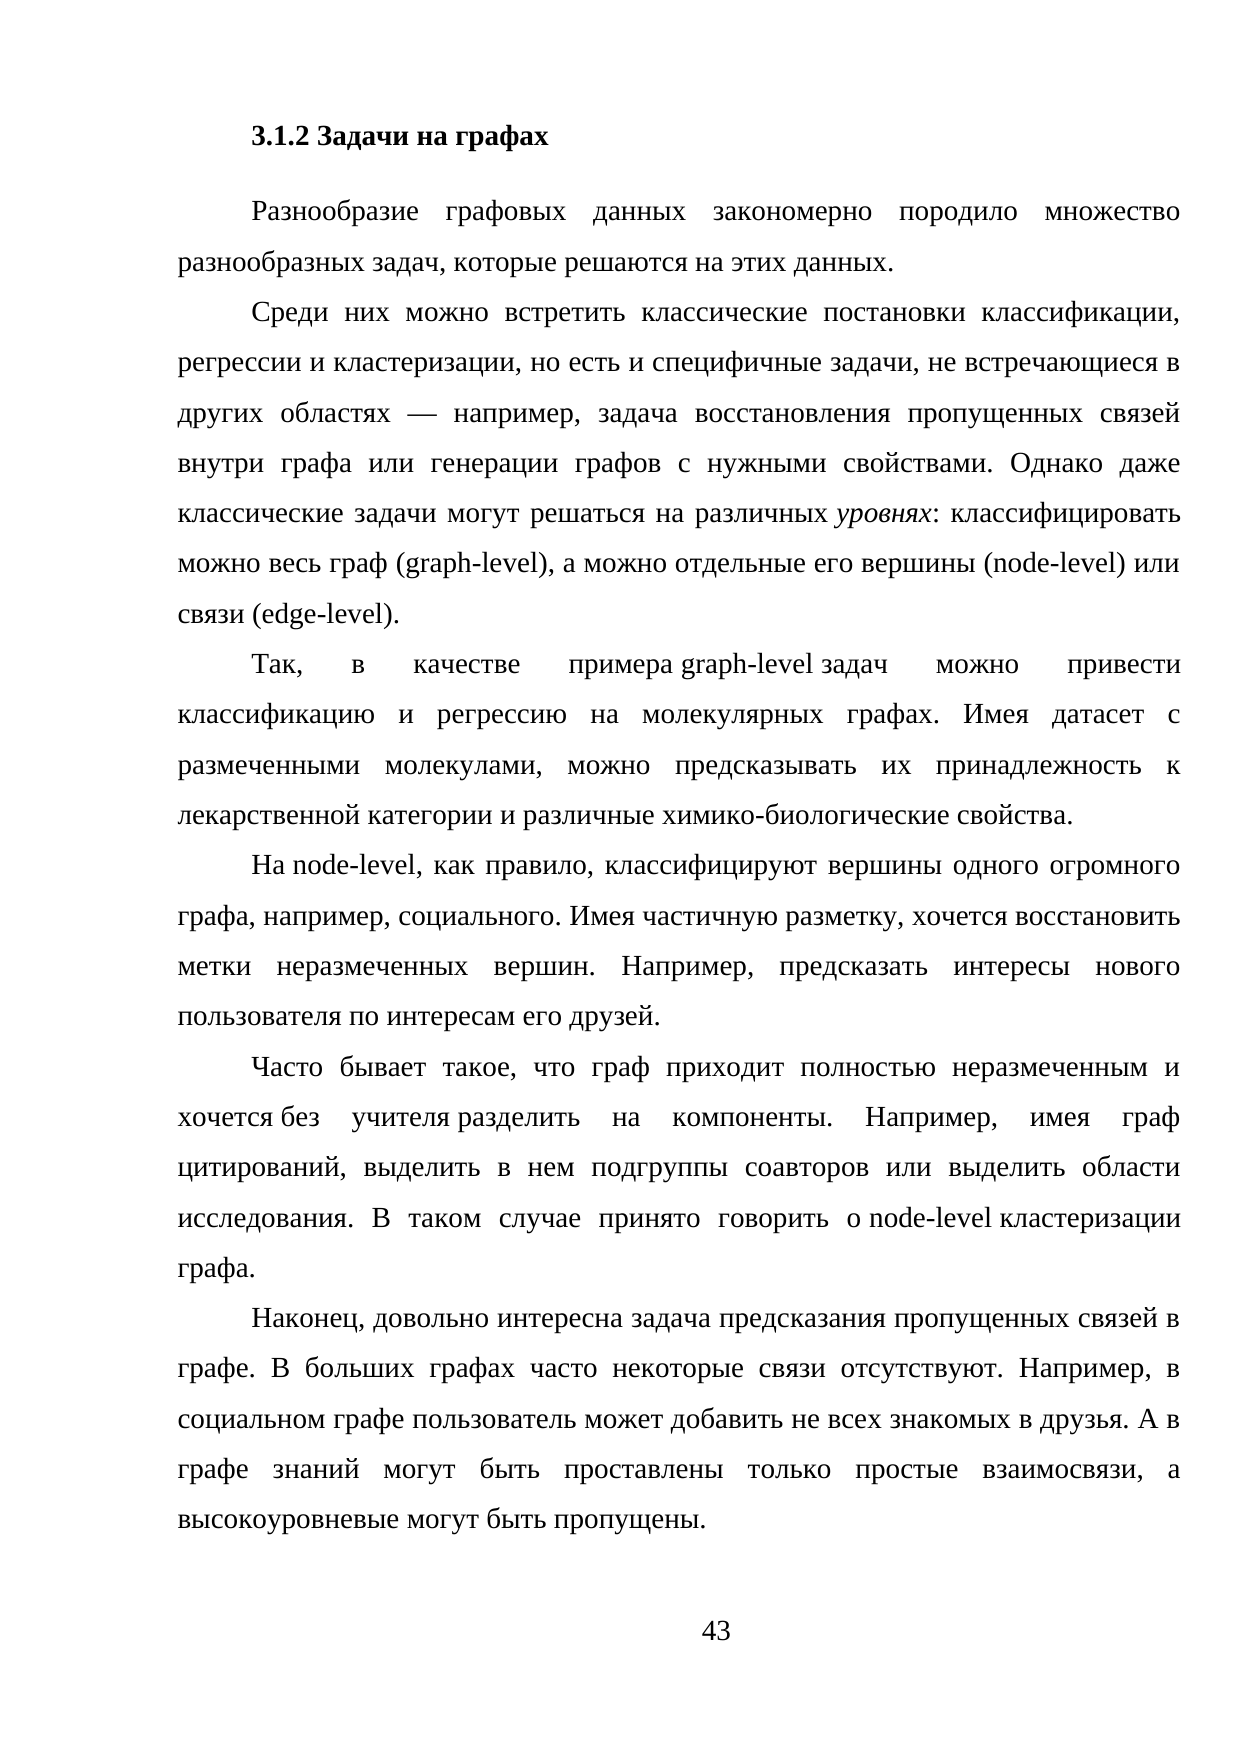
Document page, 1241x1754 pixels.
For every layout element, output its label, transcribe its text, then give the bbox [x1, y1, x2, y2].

subtitle 3.1.2 Задачи на графах [177, 118, 1181, 152]
text Так, в качестве примера graph-level задач можно привести классификацию и регрессию на молекулярных графах. Имея датасет с размеченными молекулами, можно предсказывать их принадлежность к лекарственной категории и различные химико-биологические свойства. [177, 646, 1181, 831]
text Часто бывает такое, что граф приходит полностью неразмеченным и хочется без учителя разделить на компоненты. Например, имея граф цитирований, выделить в нем подгруппы соавторов или выделить области исследования. В таком случае принято говорить о node-level кластеризации графа. [177, 1049, 1181, 1283]
text Среди них можно встретить классические постановки классификации, регрессии и кластеризации, но есть и специфичные задачи, не встречающиеся в других областях — например, задача восстановления пропущенных связей внутри графа или генерации графов с нужными свойствами. Однако даже классические задачи могут решаться на различных уровнях: классифицировать можно весь граф (graph-level), а можно отдельные его вершины (node-level) или связи (edge-level). [177, 294, 1181, 629]
text Разнообразие графовых данных закономерно породило множество разнообразных задач, которые решаются на этих данных. [177, 193, 1181, 277]
text Наконец, довольно интересна задача предсказания пропущенных связей в графе. В больших графах часто некоторые связи отсутствуют. Например, в социальном графе пользователь может добавить не всех знакомых в друзья. А в графе знаний могут быть проставлены только простые взаимосвязи, а высокоуровневые могут быть пропущены. [177, 1300, 1181, 1535]
text На node-level, как правило, классифицируют вершины одного огромного графа, например, социального. Имея частичную разметку, хочется восстановить метки неразмеченных вершин. Например, предсказать интересы нового пользователя по интересам его друзей. [177, 847, 1181, 1032]
